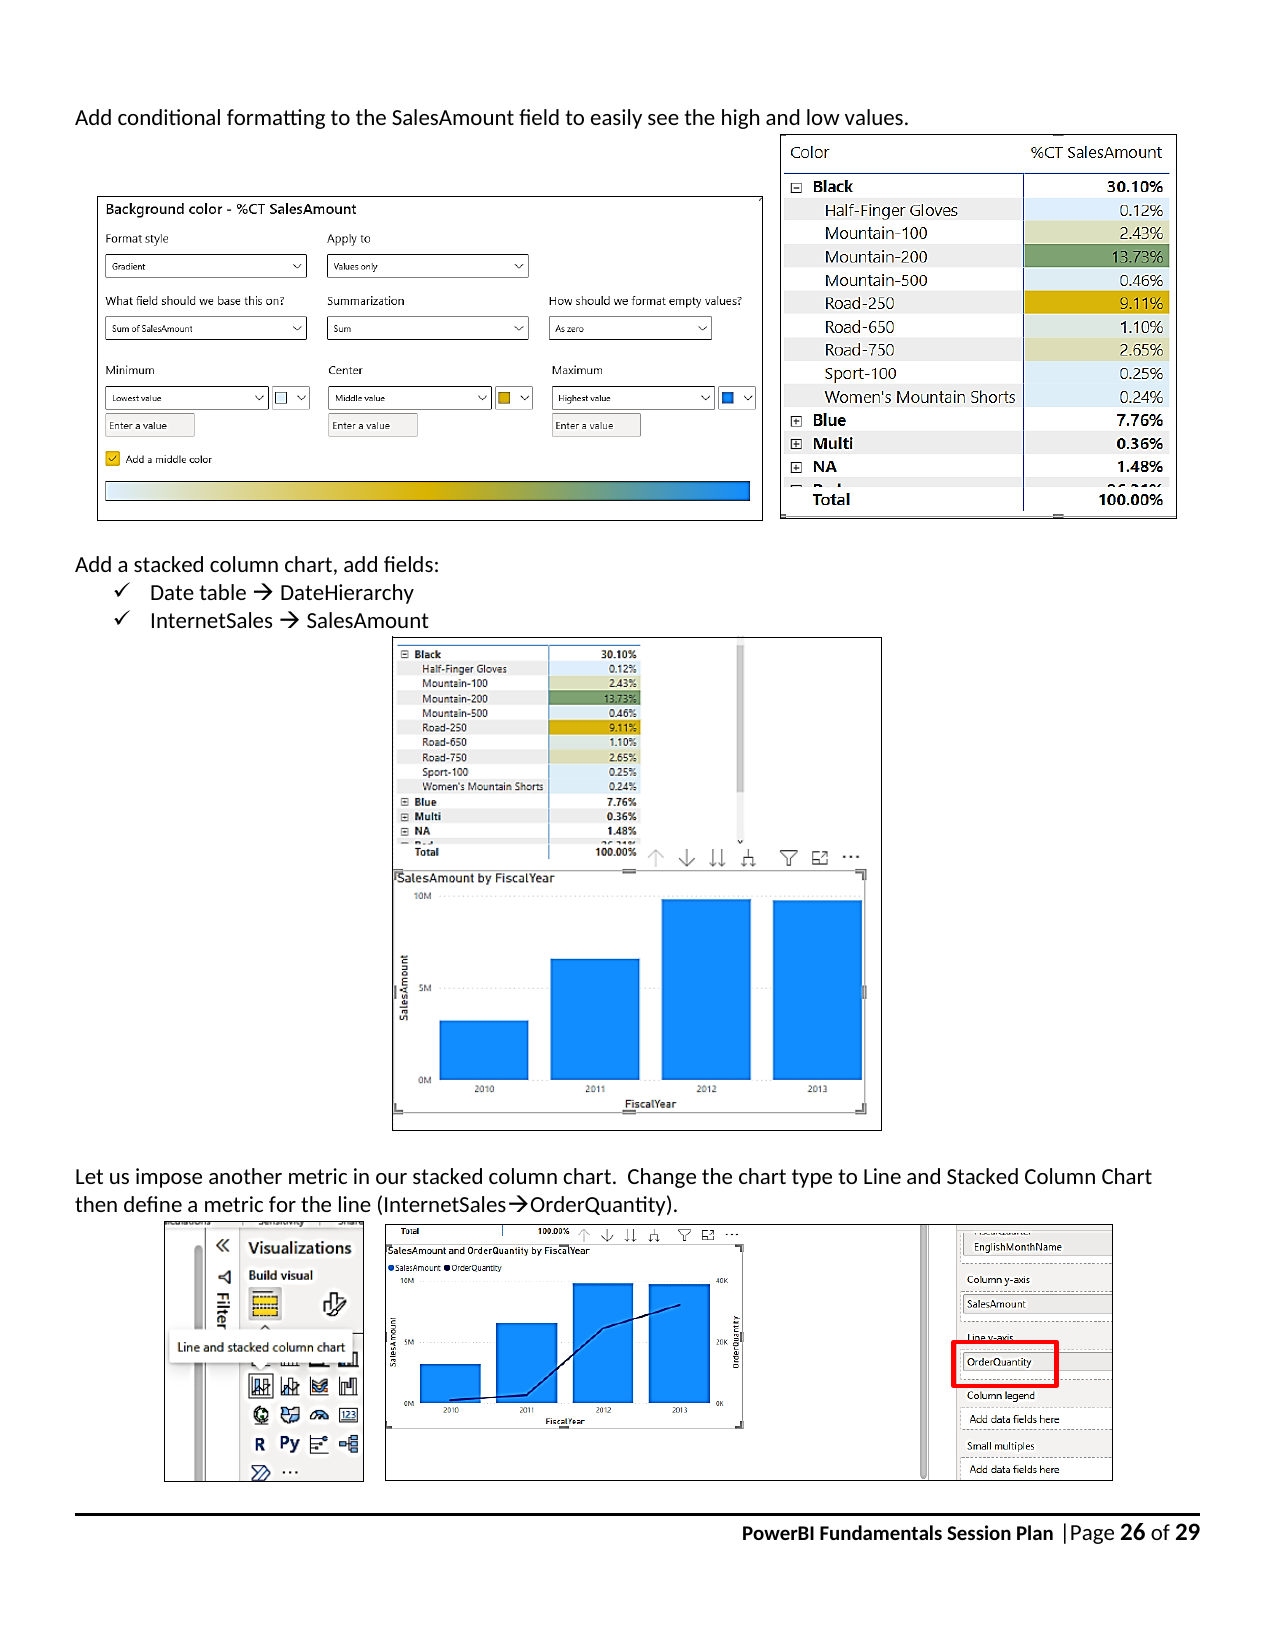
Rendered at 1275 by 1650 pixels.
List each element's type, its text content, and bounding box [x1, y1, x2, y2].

text Add conditional formatting to the SalesAmount field to easily see the high and low values. [75, 103, 1200, 131]
picture [386, 1225, 1112, 1480]
text Add a stacked column chart, add fields: [75, 550, 1200, 578]
picture [165, 1222, 363, 1481]
picture [98, 197, 762, 520]
list InternetSales SalesAmount [112, 606, 1200, 634]
text Let us impose another metric in our stacked column chart. Change the chart type to Line and Stacked Column Chart then define a metric for the line (InternetSalesOrderQuantity). [75, 1162, 1200, 1218]
picture [781, 135, 1176, 518]
list Date table DateHierarchy [112, 578, 1200, 606]
picture [393, 638, 881, 1130]
